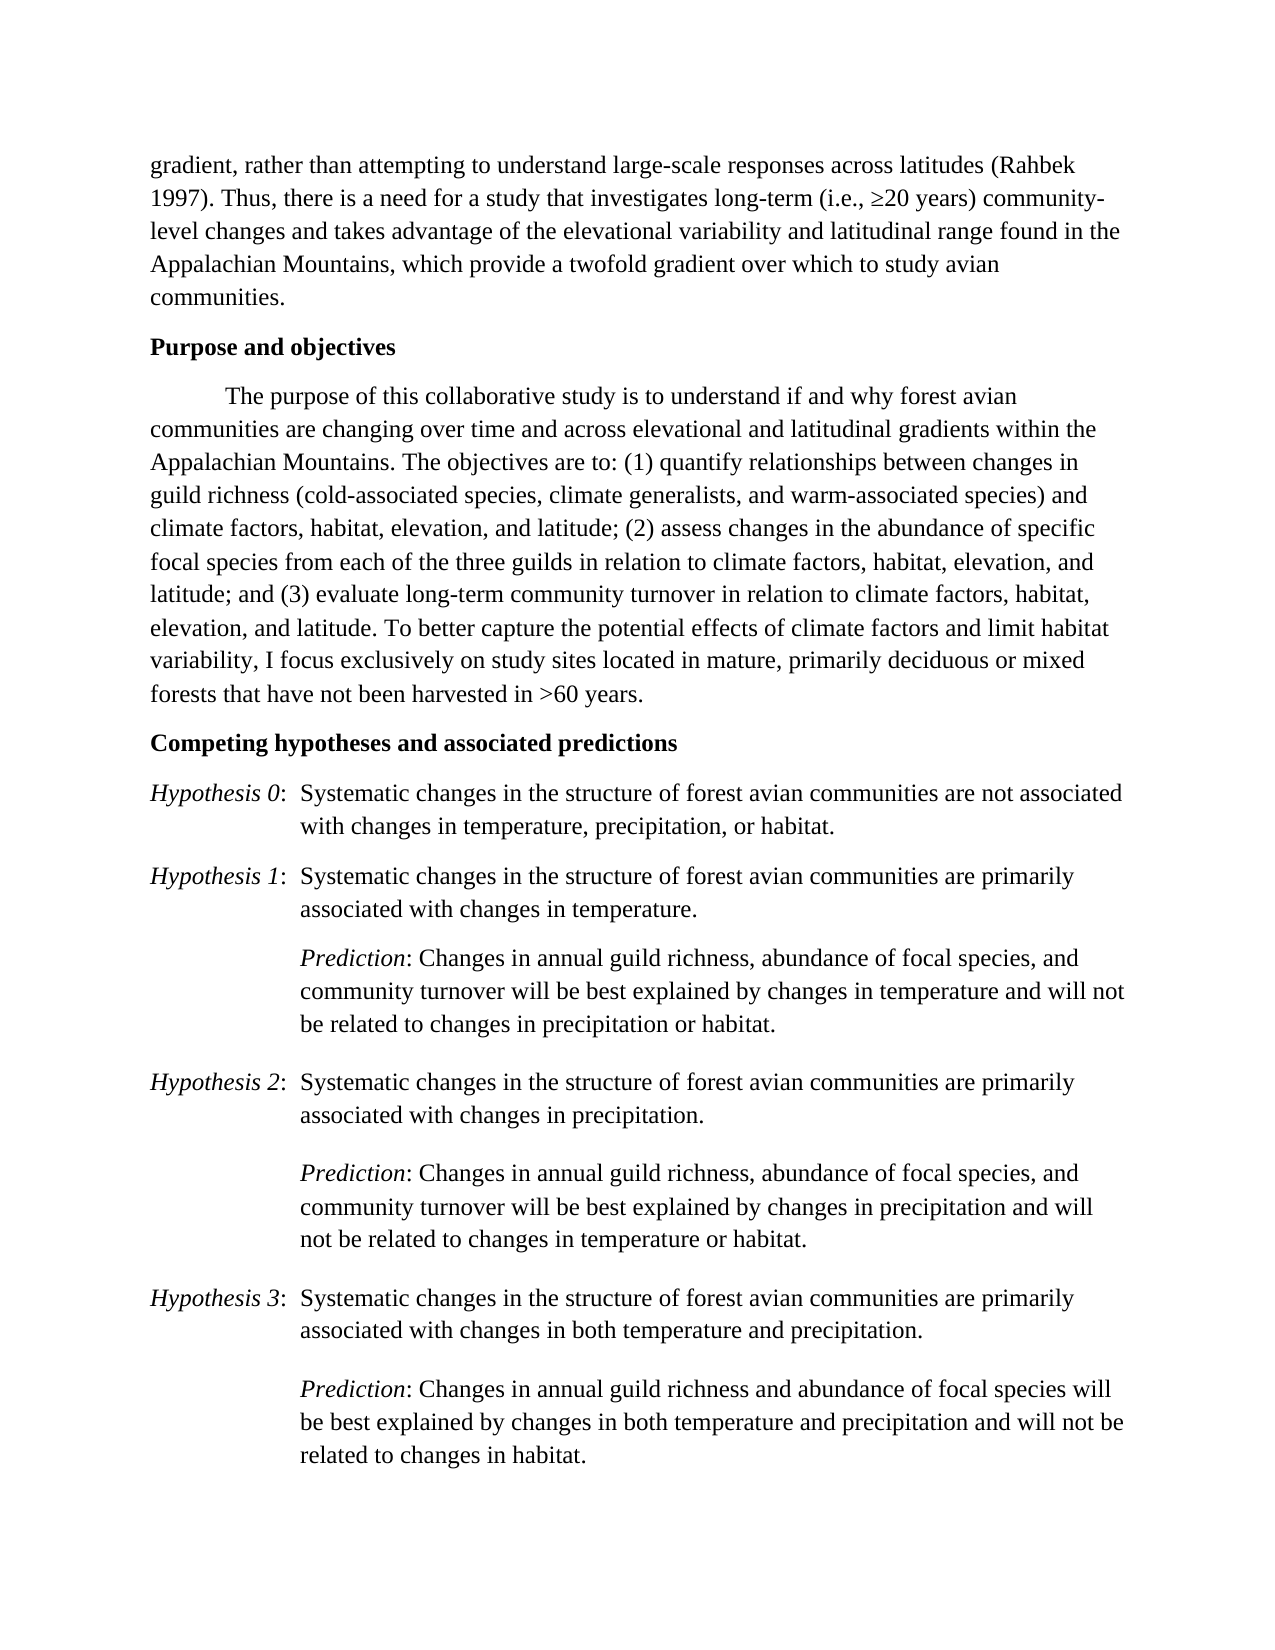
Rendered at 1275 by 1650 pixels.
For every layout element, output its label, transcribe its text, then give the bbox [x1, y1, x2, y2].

text Hypothesis 0: Systematic changes in the structure of forest avian communities are not associated with changes in temperature, precipitation, or habitat. [150, 778, 1125, 840]
list Prediction: Changes in annual guild richness, abundance of focal species, and community turnover will be best explained by changes in precipitation and will not be related to changes in temperature or habitat. [300, 1158, 1125, 1253]
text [150, 150, 1125, 311]
list Prediction: Changes in annual guild richness, abundance of focal species, and community turnover will be best explained by changes in temperature and will not be related to changes in precipitation or habitat. [300, 943, 1125, 1038]
text Hypothesis 1: Systematic changes in the structure of forest avian communities are primarily associated with changes in temperature. [150, 861, 1125, 922]
text Hypothesis 3: Systematic changes in the structure of forest avian communities are primarily associated with changes in both temperature and precipitation. [150, 1283, 1125, 1344]
text Competing hypotheses and associated predictions [150, 728, 1125, 757]
text The purpose of this collaborative study is to understand if and why forest avian communities are changing over time and across elevational and latitudinal gradients within the Appalachian Mountains. The objectives are to: (1) quantify relationships between changes in guild richness (cold-associated species, climate generalists, and warm-associated species) and climate factors, habitat, elevation, and latitude; (2) assess changes in the abundance of specific focal species from each of the three guilds in relation to climate factors, habitat, elevation, and latitude; and (3) evaluate long-term community turnover in relation to climate factors, habitat, elevation, and latitude. To better capture the potential effects of climate factors and limit habitat variability, I focus exclusively on study sites located in mature, primarily deciduous or mixed forests that have not been harvested in >60 years. [150, 381, 1125, 707]
text Purpose and objectives [150, 332, 1125, 361]
list Prediction: Changes in annual guild richness and abundance of focal species will be best explained by changes in both temperature and precipitation and will not be related to changes in habitat. [300, 1374, 1125, 1468]
text Hypothesis 2: Systematic changes in the structure of forest avian communities are primarily associated with changes in precipitation. [150, 1067, 1125, 1129]
